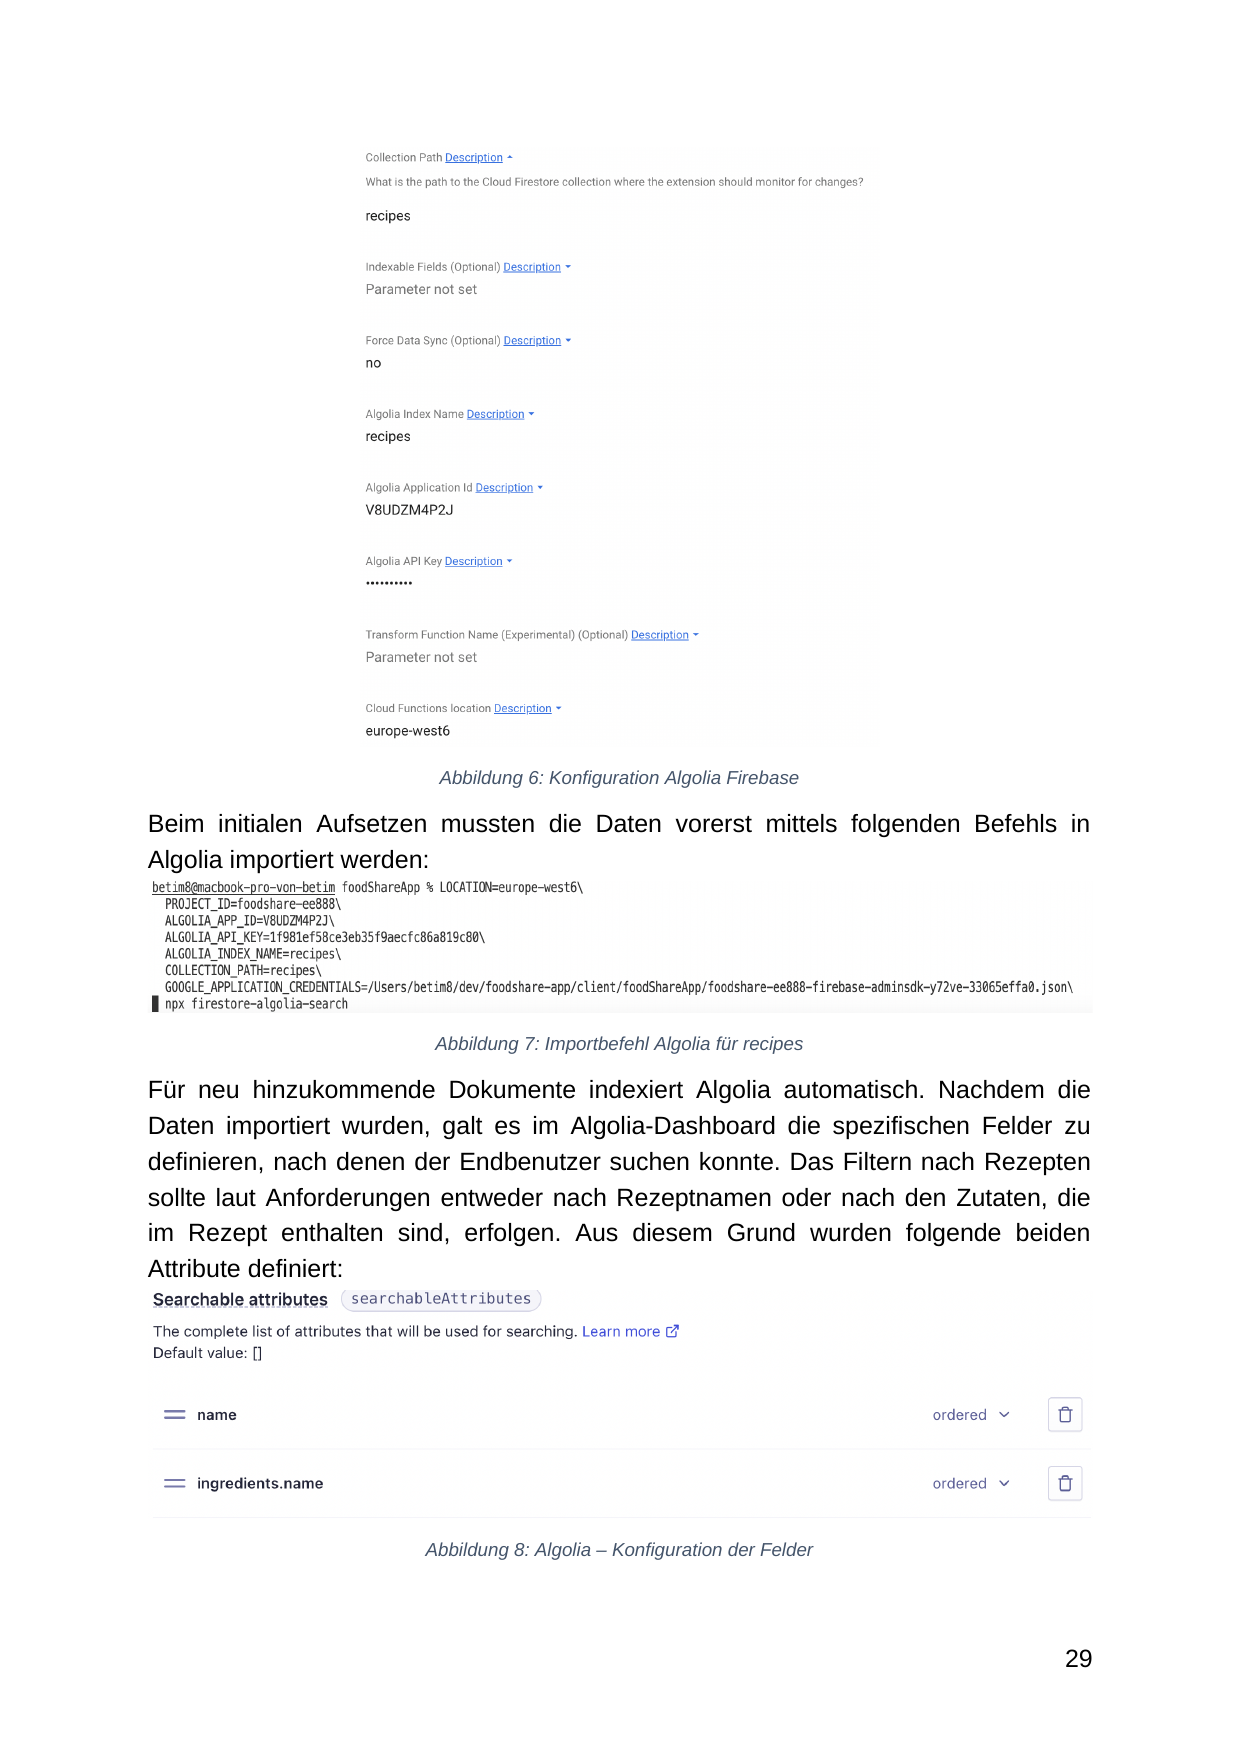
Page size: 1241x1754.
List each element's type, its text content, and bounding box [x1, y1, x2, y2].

picture [147, 881, 1093, 1013]
picture [147, 1290, 1093, 1519]
picture [360, 147, 880, 747]
text Beim initialen Aufsetzen mussten die Daten vorerst mittels folgenden Befehls in Algolia importiert werden: [148, 809, 1092, 874]
text Für neu hinzukommende Dokumente indexiert Algolia automatisch. Nachdem die Daten importiert wurden, galt es im Algolia-Dashboard die spezifischen Felder zu definieren, nach denen der Endbenutzer suchen konnte. Das Filtern nach Rezepten sollte laut Anforderungen entweder nach Rezeptnamen oder nach den Zutaten, die im Rezept enthalten sind, erfolgen. Aus diesem Grund wurden folgende beiden Attribute definiert: [148, 1075, 1092, 1283]
